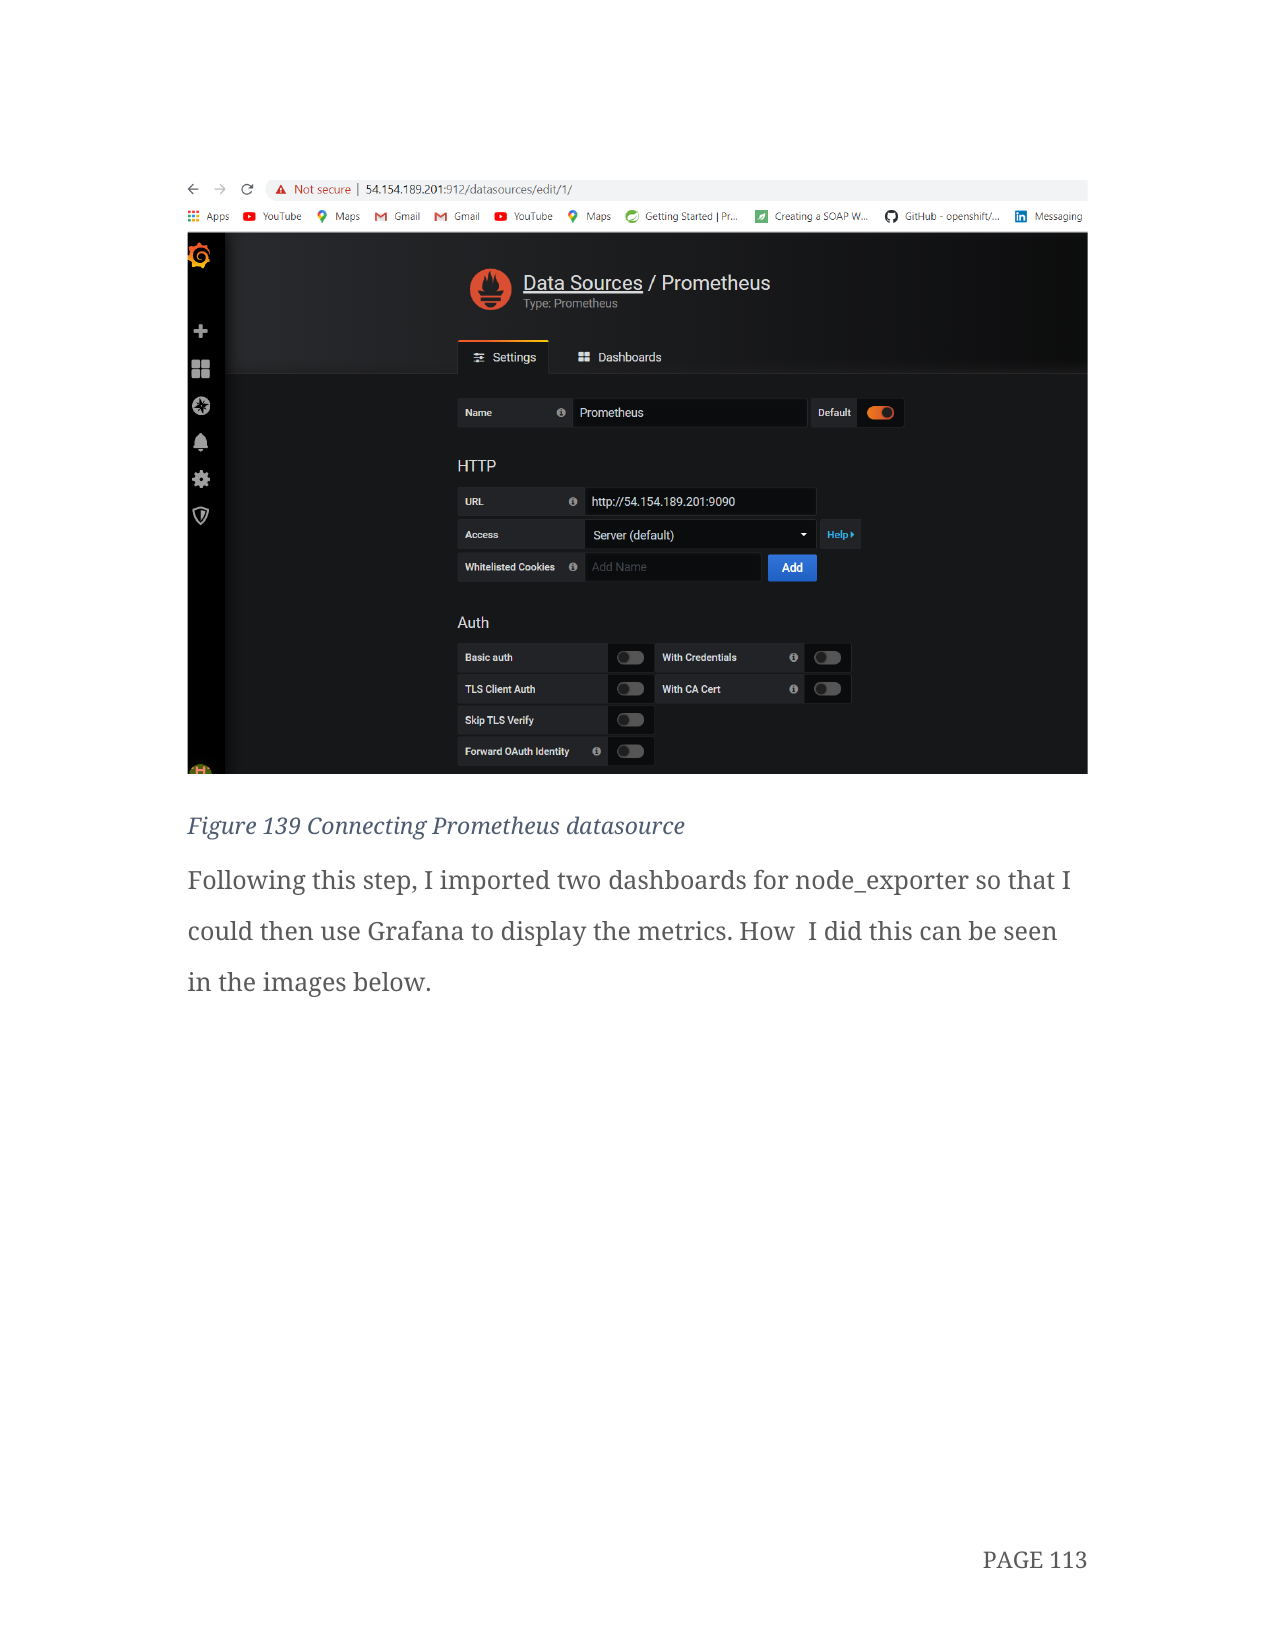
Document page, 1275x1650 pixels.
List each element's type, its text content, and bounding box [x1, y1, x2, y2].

picture [187, 180, 1088, 774]
text Figure 139 Connecting Prometheus datasource [187, 810, 1087, 841]
text Following this step, I imported two dashboards for node_exporter so that I could then use Grafana to display the metrics. How I did this can be seen in the images below. [187, 862, 1087, 998]
